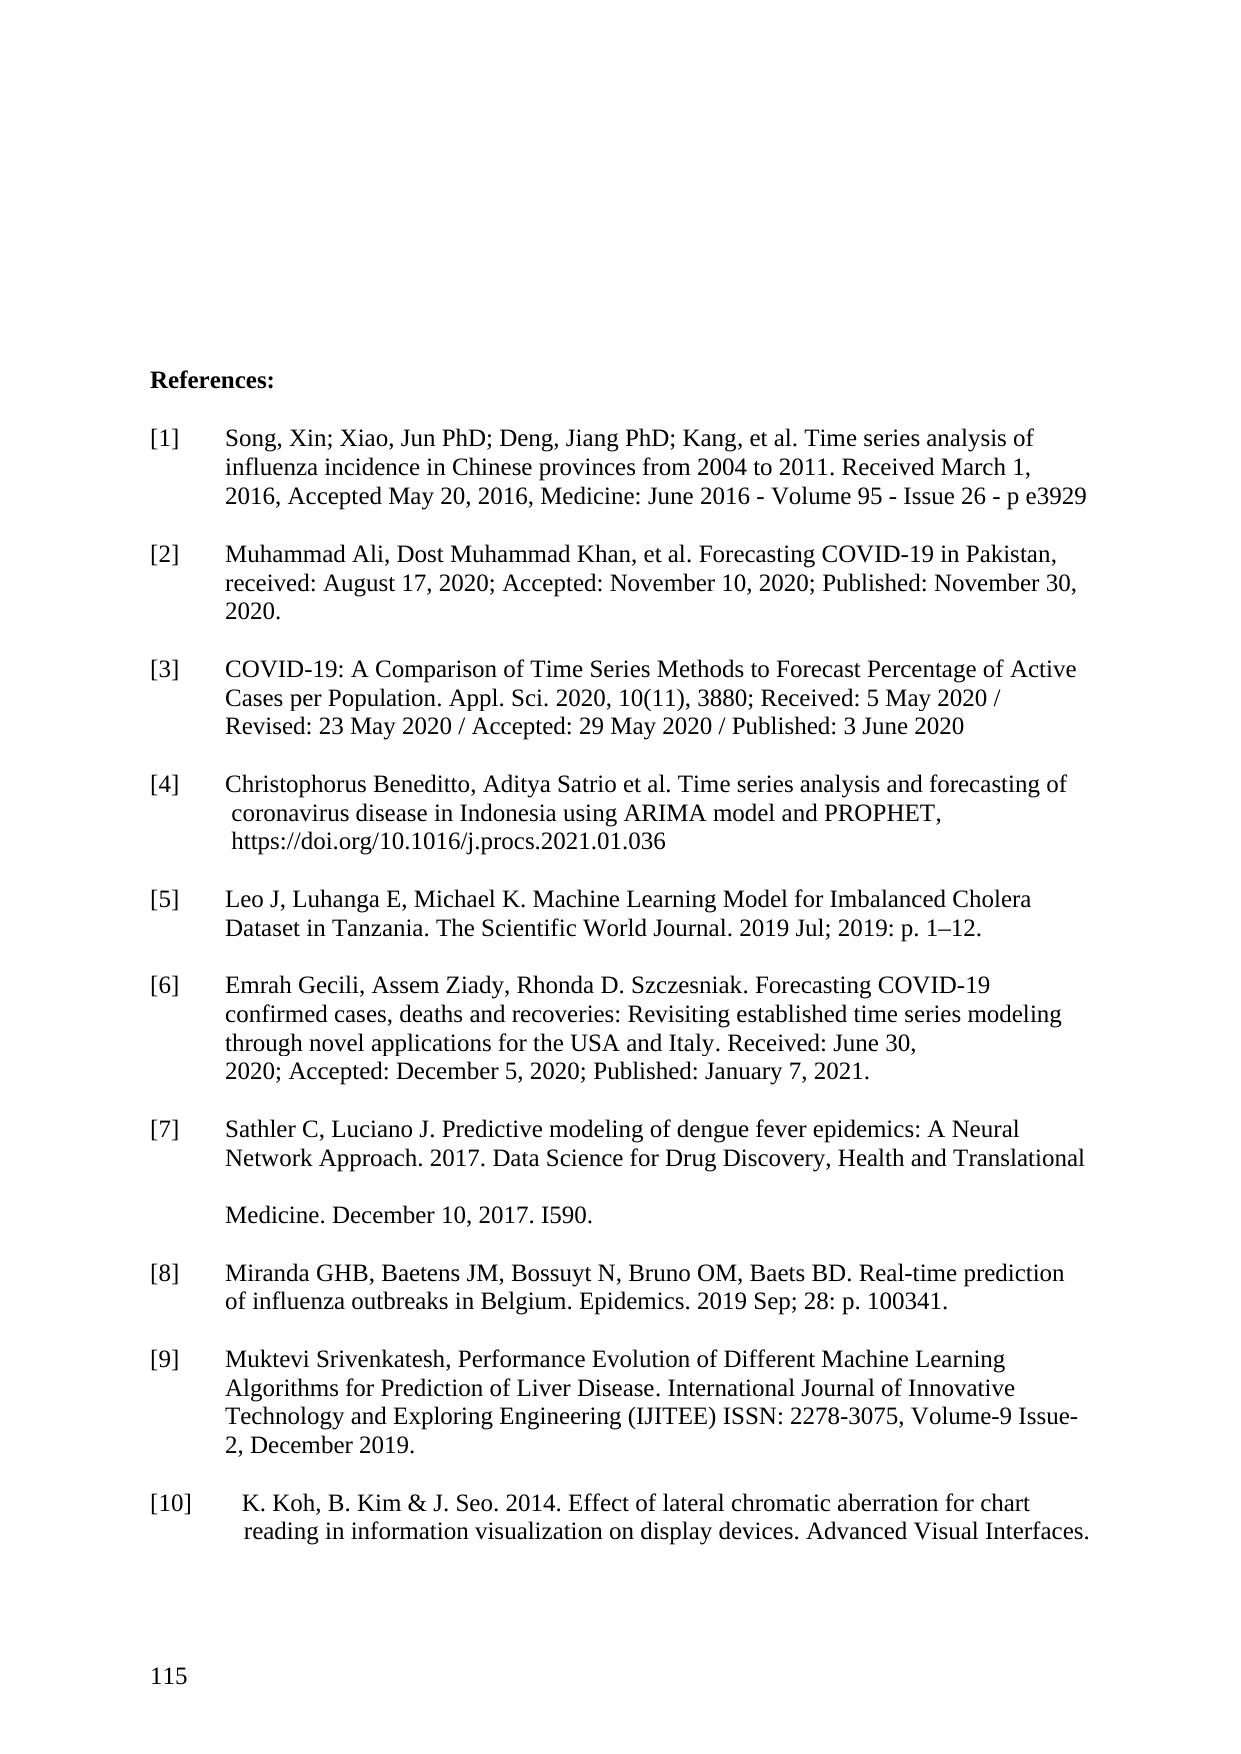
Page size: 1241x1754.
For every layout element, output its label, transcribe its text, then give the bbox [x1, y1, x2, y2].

text [4] Christophorus Beneditto, Aditya Satrio et al. Time series analysis and forecasting of coronavirus disease in Indonesia using ARIMA model and PROPHET, https://doi.org/10.1016/j.procs.2021.01.036 [5] Leo J, Luhanga E, Michael K. Machine Learning Model for Imbalanced Cholera Dataset in Tanzania. The Scientific World Journal. 2019 Jul; 2019: p. 1–12. [150, 769, 1090, 970]
text [8] Miranda GHB, Baetens JM, Bossuyt N, Bruno OM, Baets BD. Real-time prediction of influenza outbreaks in Belgium. Epidemics. 2019 Sep; 28: p. 100341. [150, 1258, 1090, 1315]
text [9] Muktevi Srivenkatesh, Performance Evolution of Different Machine Learning Algorithms for Prediction of Liver Disease. International Journal of Innovative Technology and Exploring Engineering (IJITEE) ISSN: 2278-3075, Volume-9 Issue-2, December 2019. [150, 1344, 1090, 1459]
text References: [150, 366, 1090, 394]
text [2] Muhammad Ali, Dost Muhammad Khan, et al. Forecasting COVID-19 in Pakistan, received: August 17, 2020; Accepted: November 10, 2020; Published: November 30, 2020. [150, 539, 1090, 654]
text [3] COVID-19: A Comparison of Time Series Methods to Forecast Percentage of Active Cases per Population. Appl. Sci. 2020, 10(11), 3880; Received: 5 May 2020 / Revised: 23 May 2020 / Accepted: 29 May 2020 / Published: 3 June 2020 [150, 654, 1090, 740]
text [150, 1488, 1090, 1574]
text [6] Emrah Gecili, Assem Ziady, Rhonda D. Szczesniak. Forecasting COVID-19 confirmed cases, deaths and recoveries: Revisiting established time series modeling through novel applications for the USA and Italy. Received: June 30, 2020; Accepted: December 5, 2020; Published: January 7, 2021. [7] Sathler C, Luciano J. Predictive modeling of dengue fever epidemics: A Neural Network Approach. 2017. Data Science for Drug Discovery, Health and Translational Medicine. December 10, 2017. I590. [150, 970, 1090, 1258]
text [1] Song, Xin; Xiao, Jun PhD; Deng, Jiang PhD; Kang, et al. Time series analysis of influenza incidence in Chinese provinces from 2004 to 2011. Received March 1, 2016, Accepted May 20, 2016, Medicine: June 2016 - Volume 95 - Issue 26 - p e3929 [150, 423, 1090, 510]
